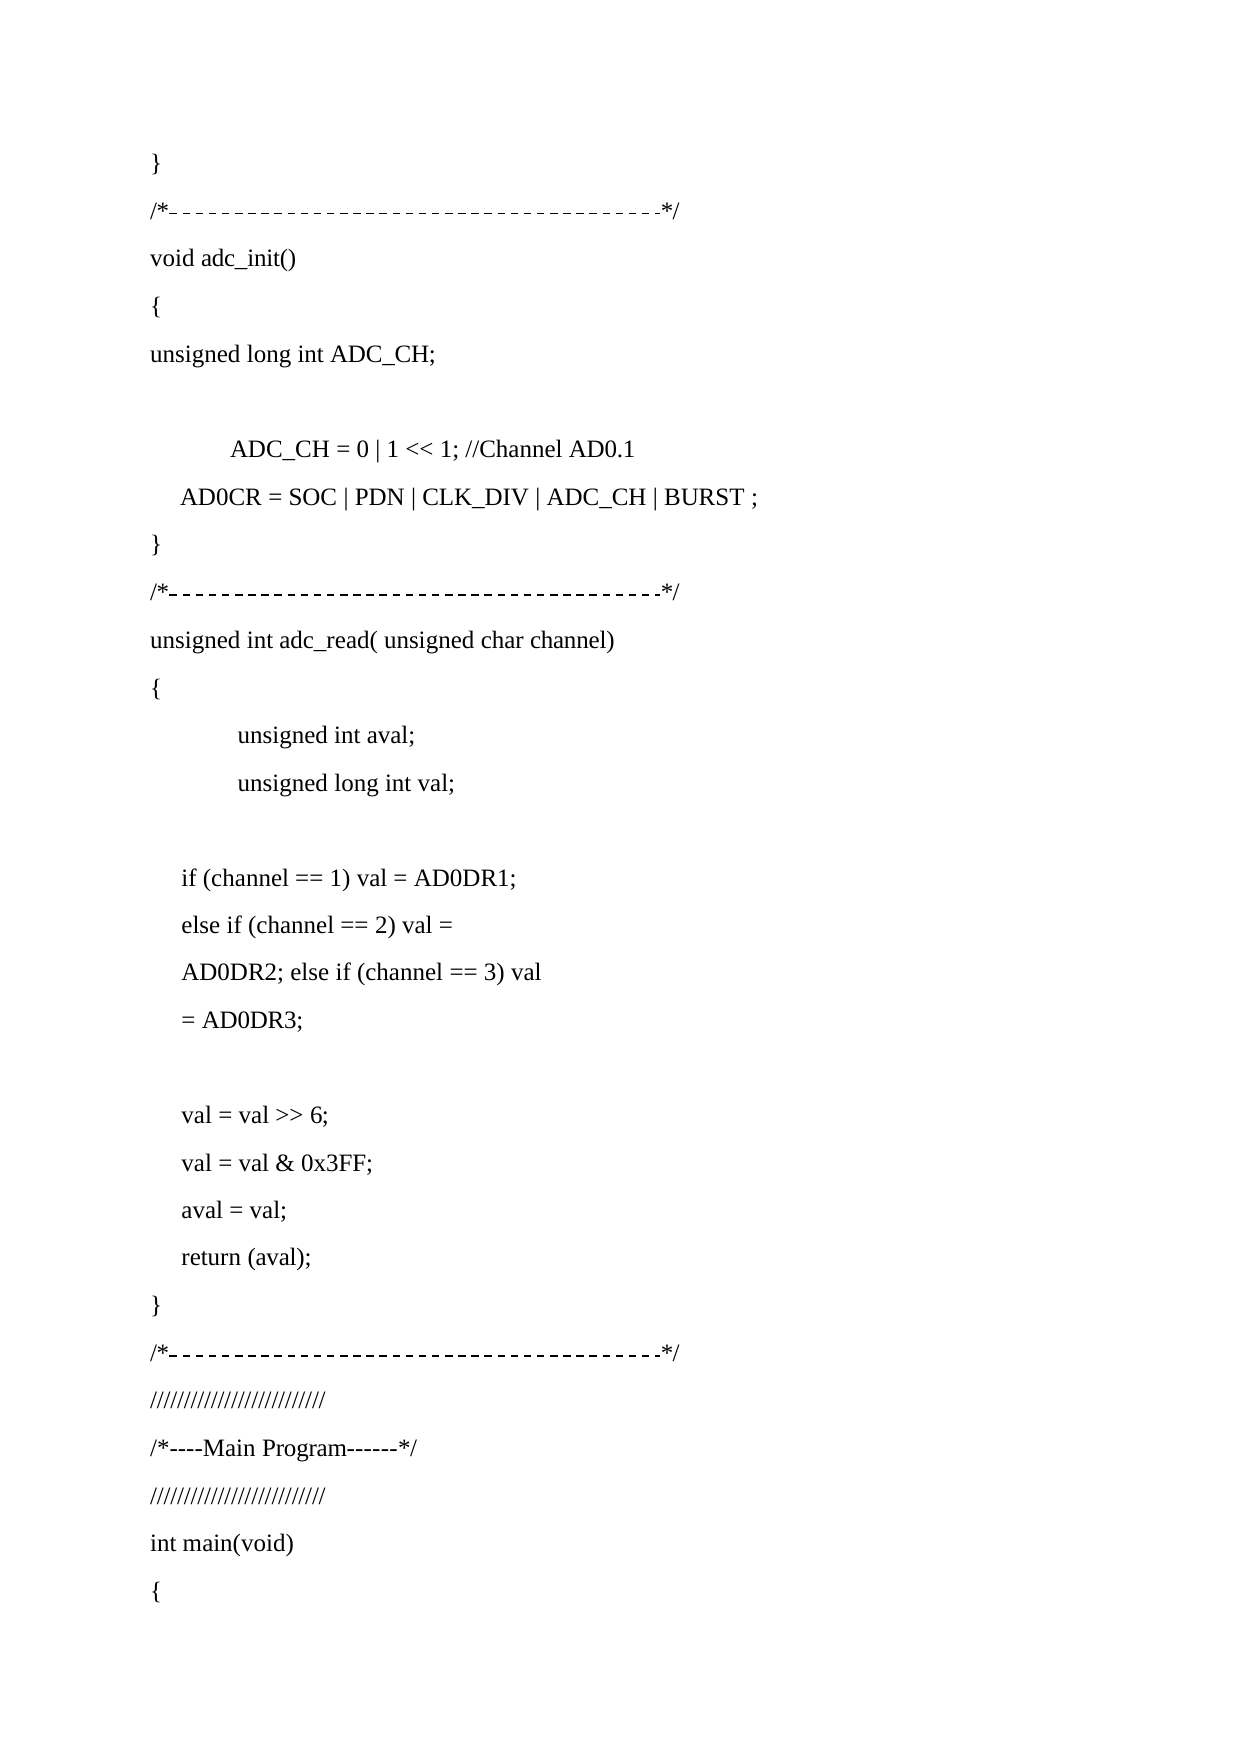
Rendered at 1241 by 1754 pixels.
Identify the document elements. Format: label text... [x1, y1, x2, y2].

text /* */ [150, 1338, 1137, 1367]
text { [150, 1576, 1137, 1605]
text } [150, 529, 1137, 558]
text void adc_init() [150, 243, 1137, 272]
text } [150, 1290, 1137, 1319]
text unsigned int adc_read( unsigned char channel) [150, 625, 1137, 654]
text { [150, 673, 1137, 701]
text /* */ [150, 577, 1137, 606]
text { [150, 291, 1137, 320]
text ////////////////////////// [150, 1386, 1137, 1414]
text unsigned long int ADC_CH; [150, 339, 1137, 367]
text ADC_CH = 0 | 1 << 1; //Channel AD0.1 [230, 434, 1137, 463]
text /*----Main Program */ [150, 1433, 1137, 1462]
text /* */ [150, 196, 1137, 224]
text ////////////////////////// int main(void) [150, 1481, 349, 1557]
text AD0CR = SOC | PDN | CLK_DIV | ADC_CH | BURST ; [180, 482, 1137, 511]
text return (aval); [181, 1242, 1137, 1271]
text val = val & 0x3FF; aval = val; [181, 1148, 401, 1224]
text } [150, 148, 1137, 177]
text if (channel == 1) val = AD0DR1; else if (channel == 2) val = AD0DR2; else if (channel == 3) val = AD0DR3; [181, 863, 560, 1034]
text unsigned int aval; unsigned long int val; [237, 720, 503, 796]
text val = val >> 6; [181, 1100, 1137, 1129]
